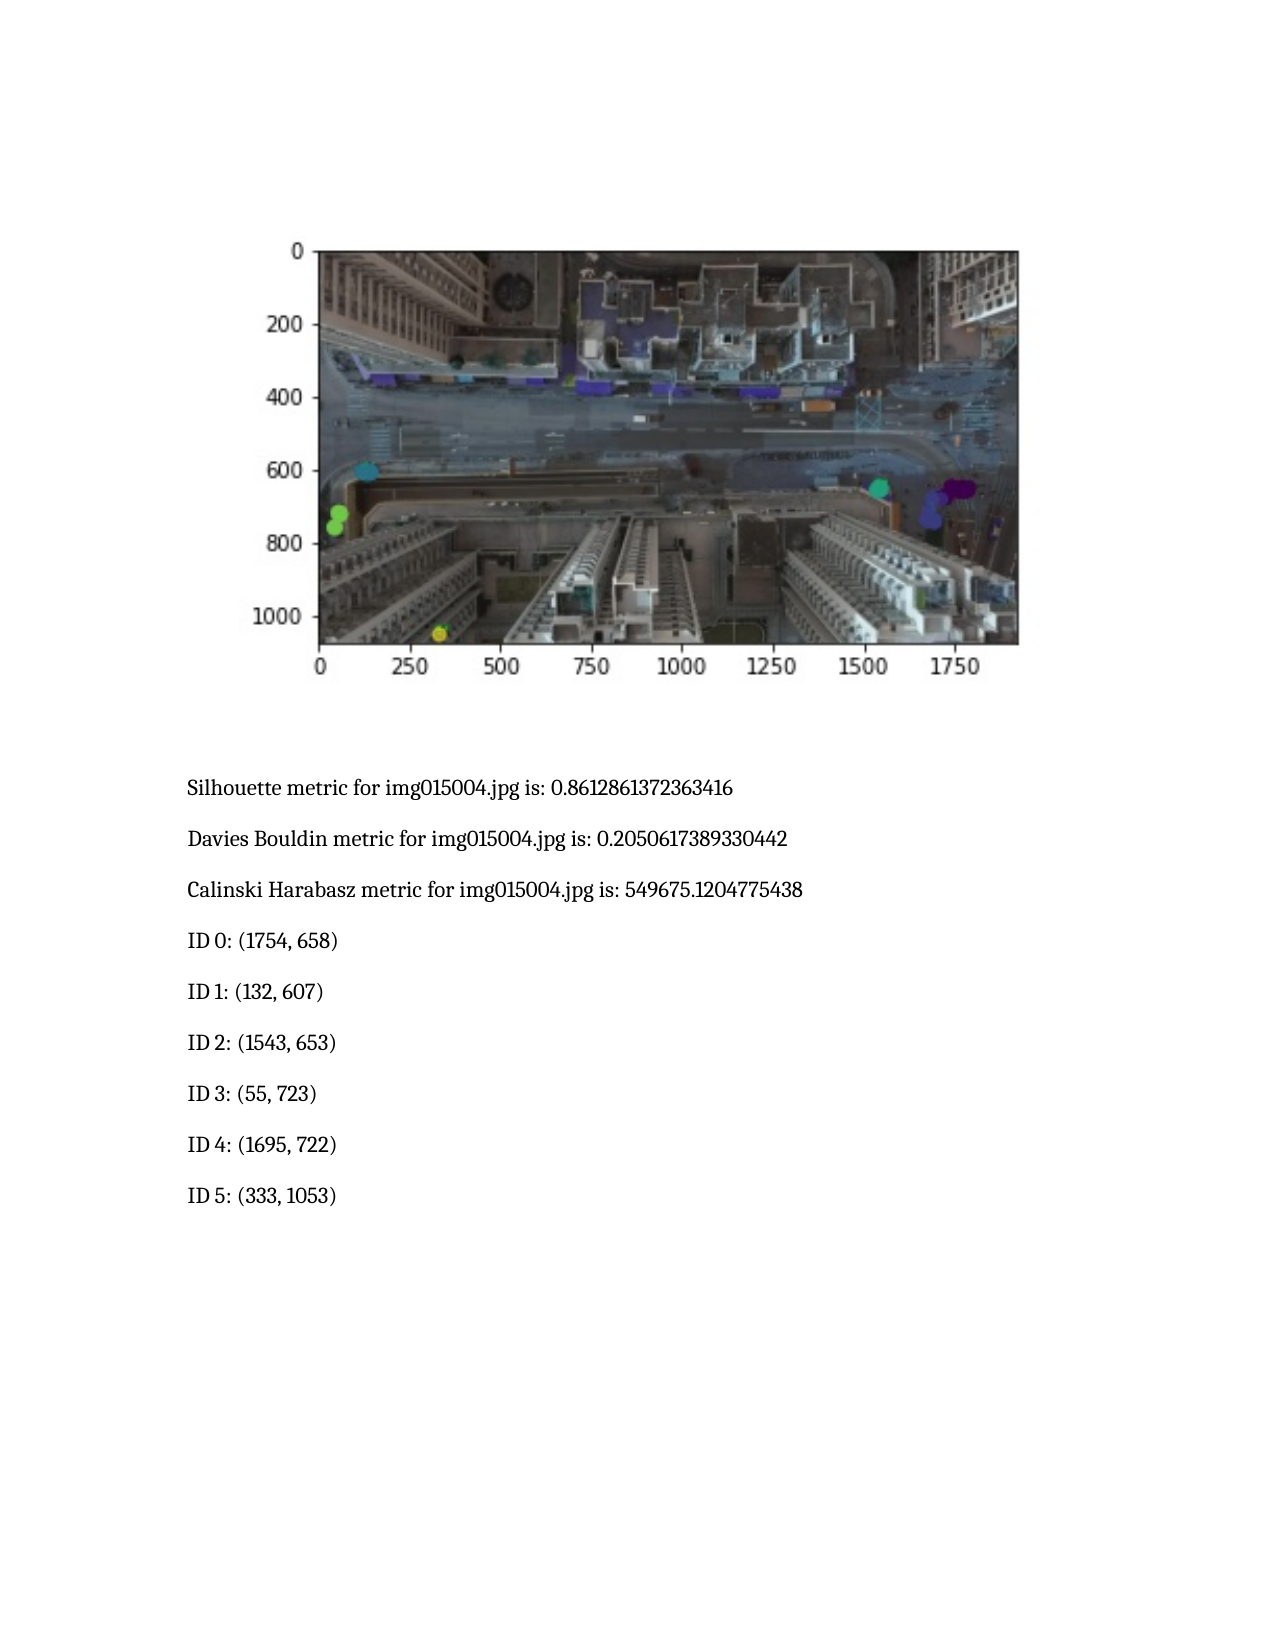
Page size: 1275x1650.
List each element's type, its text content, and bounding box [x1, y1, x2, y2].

text Davies Bouldin metric for img015004.jpg is: 0.2050617389330442 [187, 826, 1087, 852]
text Calinski Harabasz metric for img015004.jpg is: 549675.1204775438 [187, 877, 1087, 903]
text ID 2: (1543, 653) [187, 1030, 1087, 1056]
text ID 3: (55, 723) [187, 1081, 1087, 1107]
text ID 4: (1695, 722) [187, 1132, 1087, 1158]
picture [206, 150, 1107, 750]
text Silhouette metric for img015004.jpg is: 0.8612861372363416 [187, 775, 1087, 801]
text ID 1: (132, 607) [187, 979, 1087, 1005]
text ID 5: (333, 1053) [187, 1183, 1087, 1209]
text ID 0: (1754, 658) [187, 928, 1087, 954]
